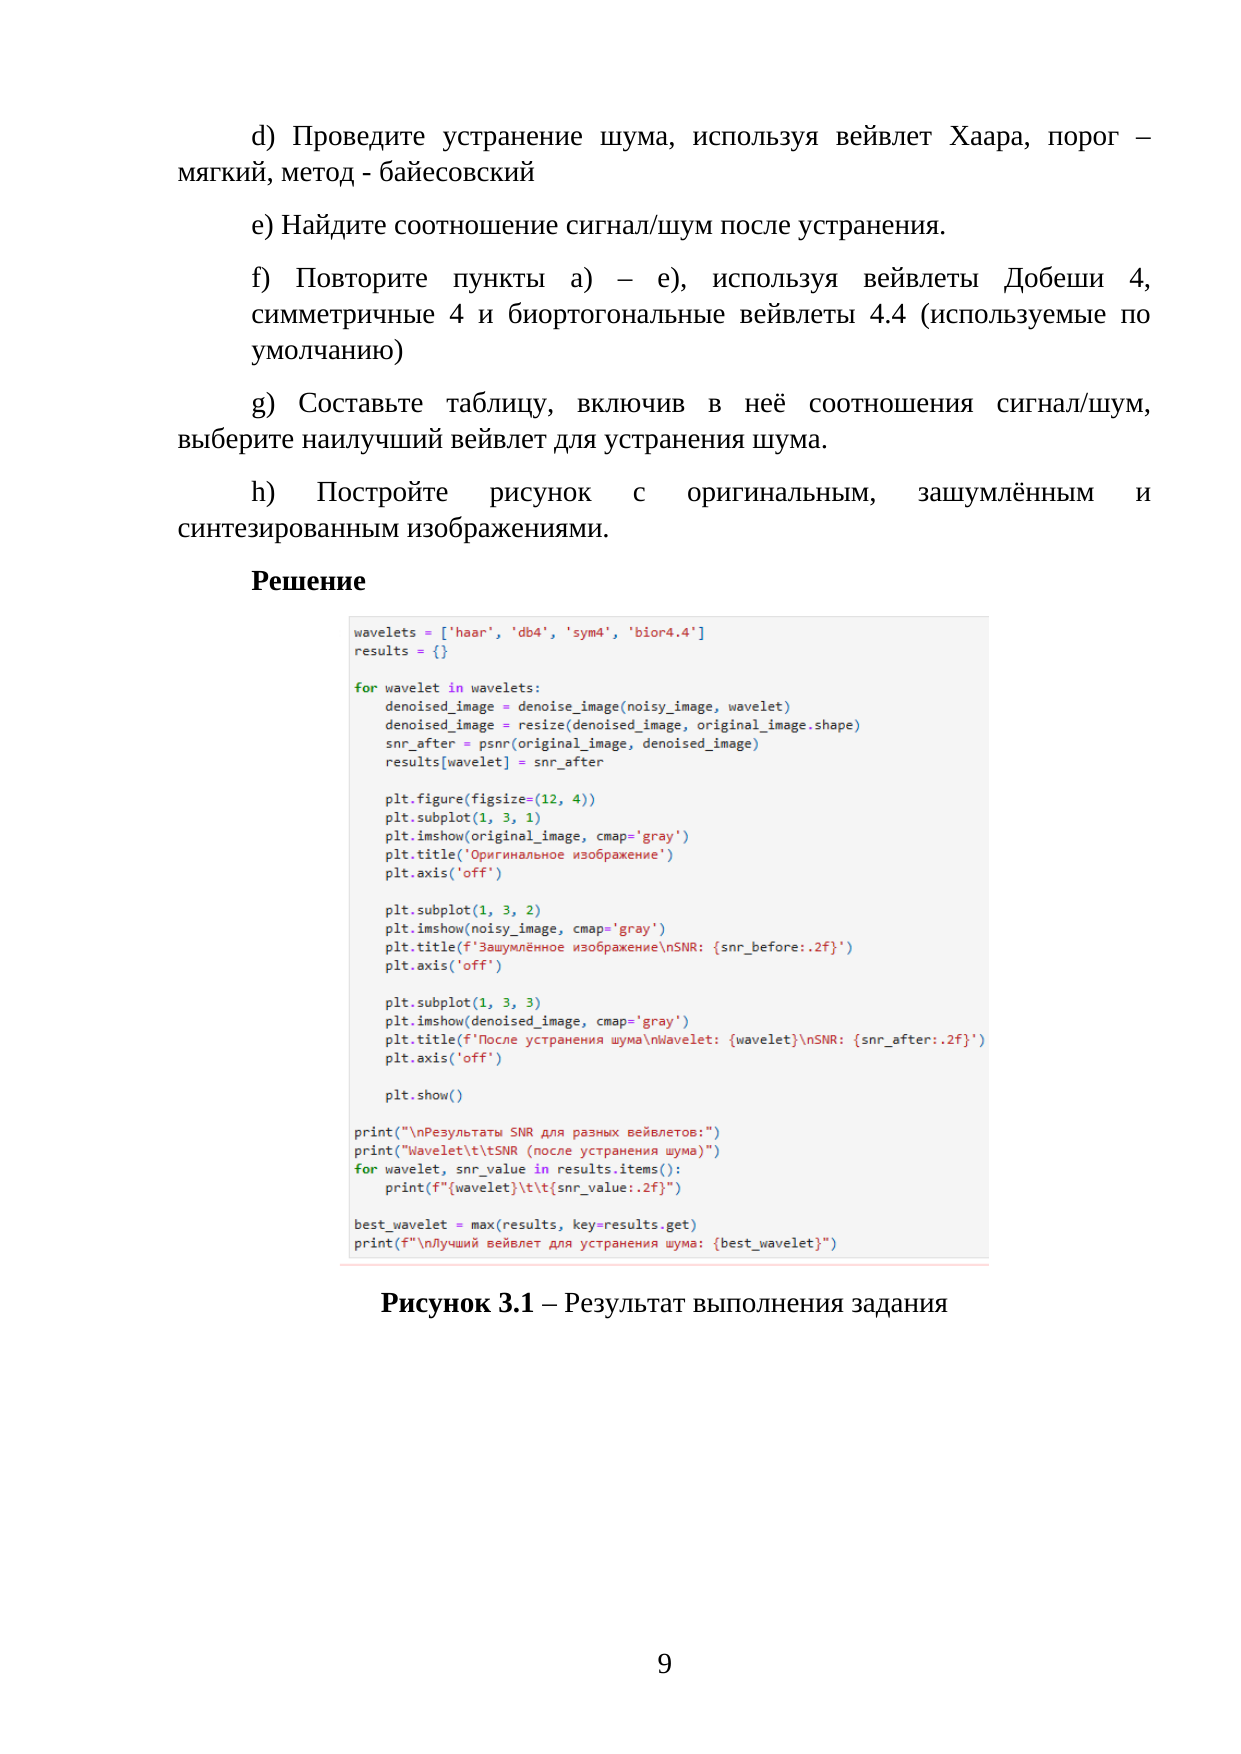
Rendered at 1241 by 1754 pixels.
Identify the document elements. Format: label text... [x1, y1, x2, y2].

text Рисунок 3.1 – Результат выполнения задания [177, 1285, 1152, 1318]
text h) Постройте рисунок с оригинальным, зашумлённым и синтезированным изображениями. [177, 474, 1152, 544]
text g) Составьте таблицу, включив в неё соотношения сигнал/шум, выберите наилучший вейвлет для устранения шума. [177, 385, 1152, 455]
text d) Проведите устранение шума, используя вейвлет Хаара, порог – мягкий, метод - байесовский [177, 118, 1152, 188]
text f) Повторите пункты a) – e), используя вейвлеты Добеши 4, симметричные 4 и биортогональные вейвлеты 4.4 (используемые по умолчанию) [251, 260, 1152, 366]
text e) Найдите соотношение сигнал/шум после устранения. [177, 207, 1152, 241]
picture [339, 615, 989, 1266]
text Решение [177, 563, 1152, 596]
